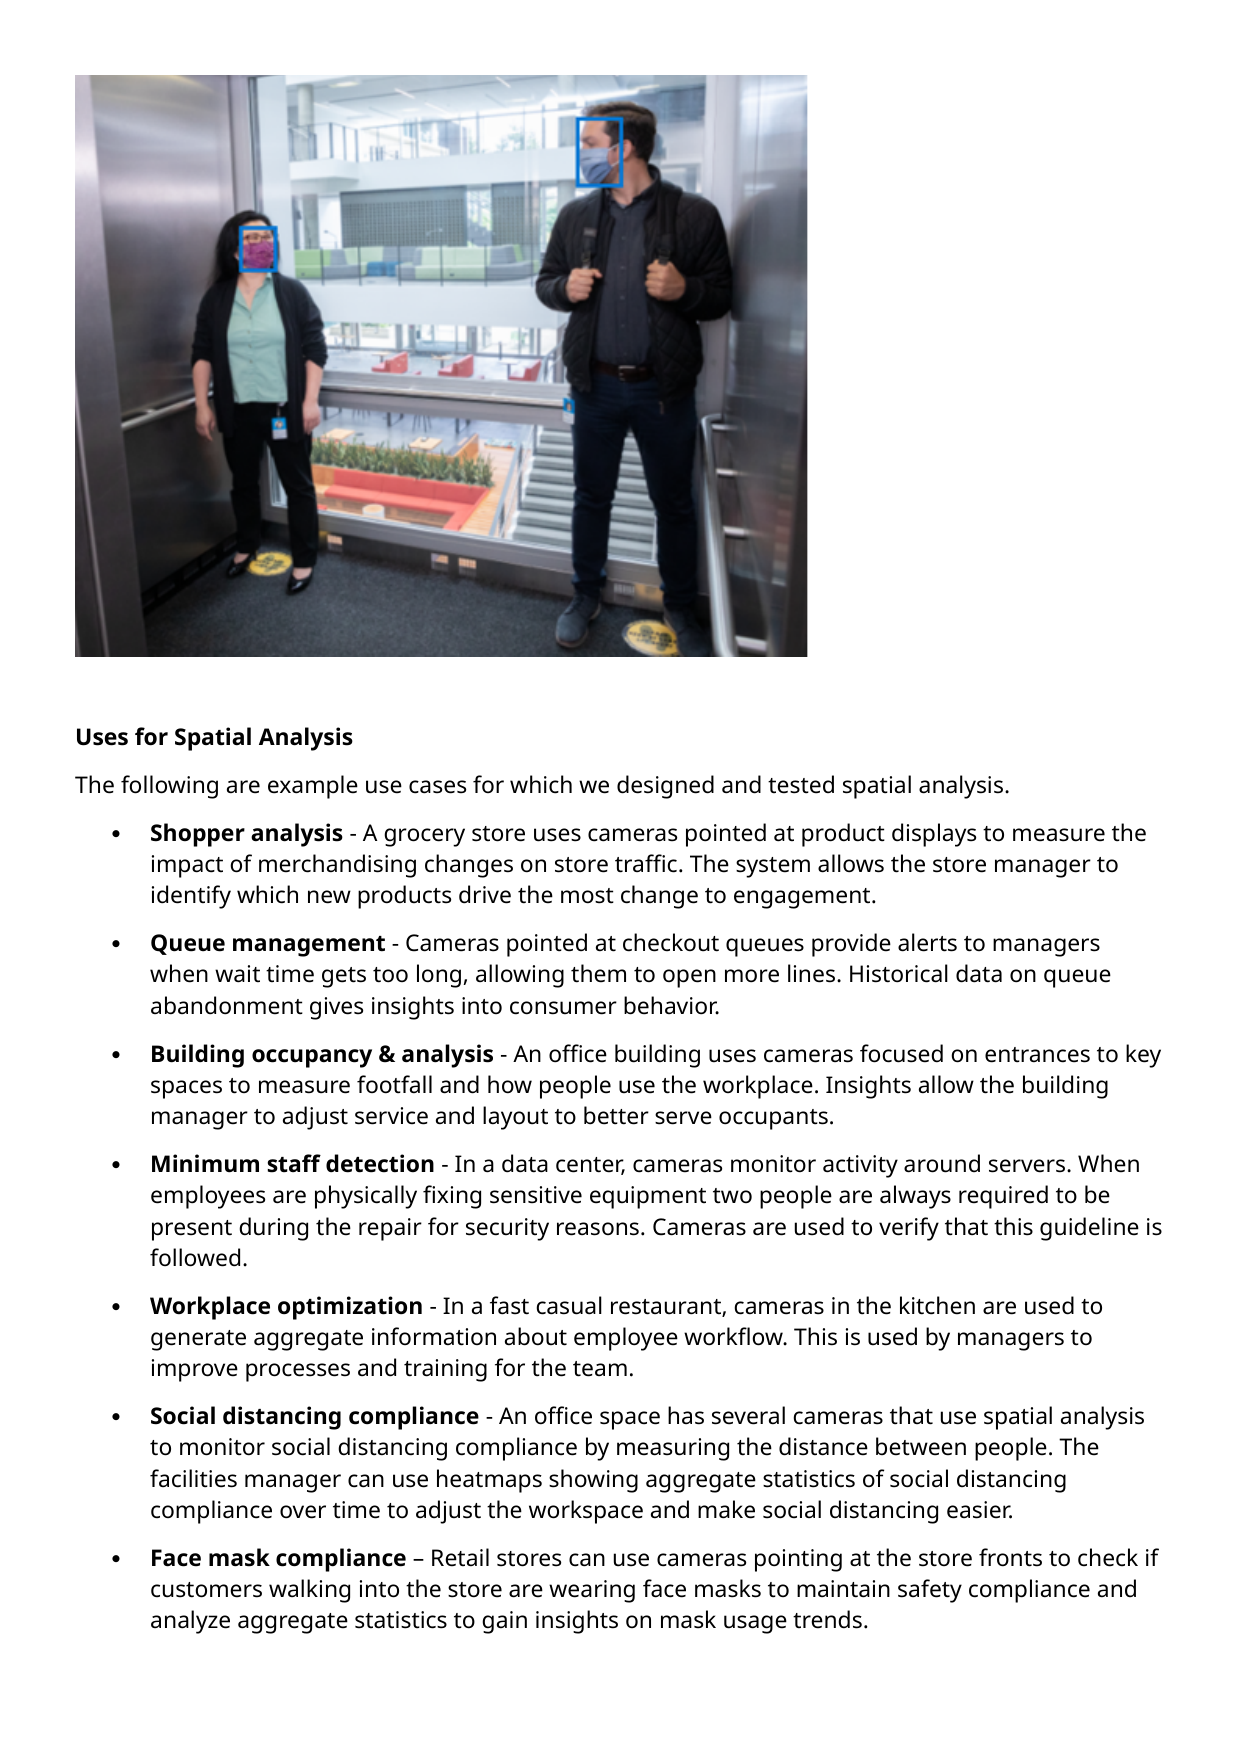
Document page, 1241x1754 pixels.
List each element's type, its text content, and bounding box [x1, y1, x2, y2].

text Uses for Spatial Analysis [75, 721, 1165, 752]
list Queue management - Cameras pointed at checkout queues provide alerts to managers when wait time gets too long, allowing them to open more lines. Historical data on queue abandonment gives insights into consumer behavior. [112, 927, 1165, 1021]
list Face mask compliance – Retail stores can use cameras pointing at the store fronts to check if customers walking into the store are wearing face masks to maintain safety compliance and analyze aggregate statistics to gain insights on mask usage trends. [112, 1542, 1165, 1635]
list Minimum staff detection - In a data center, cameras monitor activity around servers. When employees are physically fixing sensitive equipment two people are always required to be present during the repair for security reasons. Cameras are used to verify that this guideline is followed. [112, 1148, 1165, 1273]
list Social distancing compliance - An office space has several cameras that use spatial analysis to monitor social distancing compliance by measuring the distance between people. The facilities manager can use heatmaps showing aggregate statistics of social distancing compliance over time to adjust the workspace and make social distancing easier. [112, 1400, 1165, 1525]
list Workplace optimization - In a fast casual restaurant, cameras in the kitchen are used to generate aggregate information about employee workflow. This is used by managers to improve processes and training for the team. [112, 1289, 1165, 1383]
list Shopper analysis - A grocery store uses cameras pointed at product displays to measure the impact of merchandising changes on store traffic. The system allows the store manager to identify which new products drive the most change to engagement. [112, 817, 1165, 910]
list Building occupancy & analysis - An office building uses cameras focused on entrances to key spaces to measure footfall and how people use the workplace. Insights allow the building manager to adjust service and layout to better serve occupants. [112, 1037, 1165, 1131]
text The following are example use cases for which we designed and tested spatial analysis. [75, 769, 1165, 800]
picture [75, 75, 808, 657]
